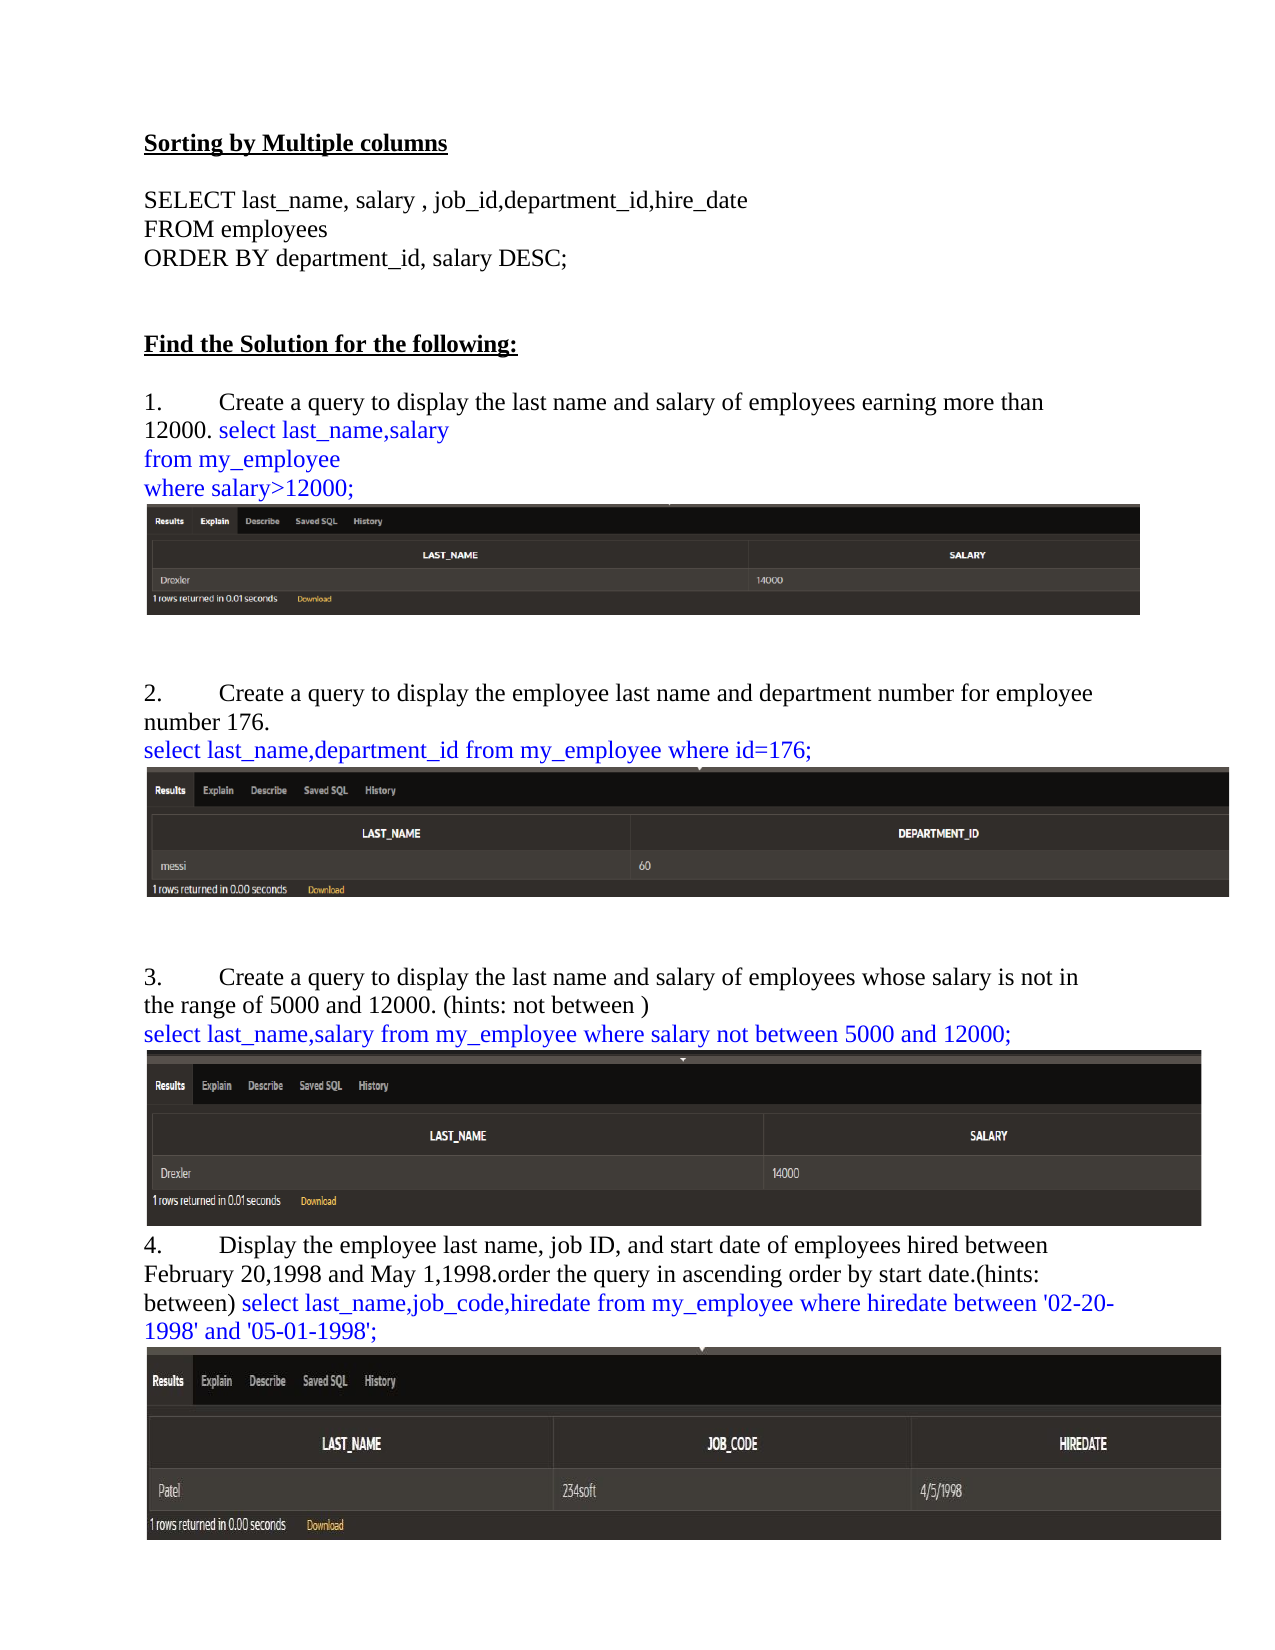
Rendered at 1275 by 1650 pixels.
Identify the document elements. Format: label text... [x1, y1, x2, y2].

picture [146, 767, 1230, 897]
text from my_employee where salary>12000; [144, 444, 355, 502]
text select last_name,department_id from my_employee where id=176; [144, 736, 1275, 764]
text select last_name,salary from my_employee where salary not between 5000 and 12000; [144, 1019, 1275, 1048]
picture [146, 504, 1140, 615]
list Create a query to display the last name and salary of employees earning more than 12000. select last_name,salary [144, 387, 1118, 444]
text Sorting by Multiple columns [144, 128, 1275, 157]
text SELECT last_name, salary , job_id,department_id,hire_date FROM employees [144, 186, 754, 243]
picture [146, 1050, 1202, 1226]
list Create a query to display the last name and salary of employees whose salary is not in the range of 5000 and 12000. (hints: not between ) [144, 962, 1114, 1019]
text ORDER BY department_id, salary DESC; [144, 243, 1275, 272]
picture [146, 1347, 1222, 1540]
subtitle Find the Solution for the following: [144, 329, 1275, 358]
list Create a query to display the employee last name and department number for employee number 176. [144, 678, 1093, 736]
